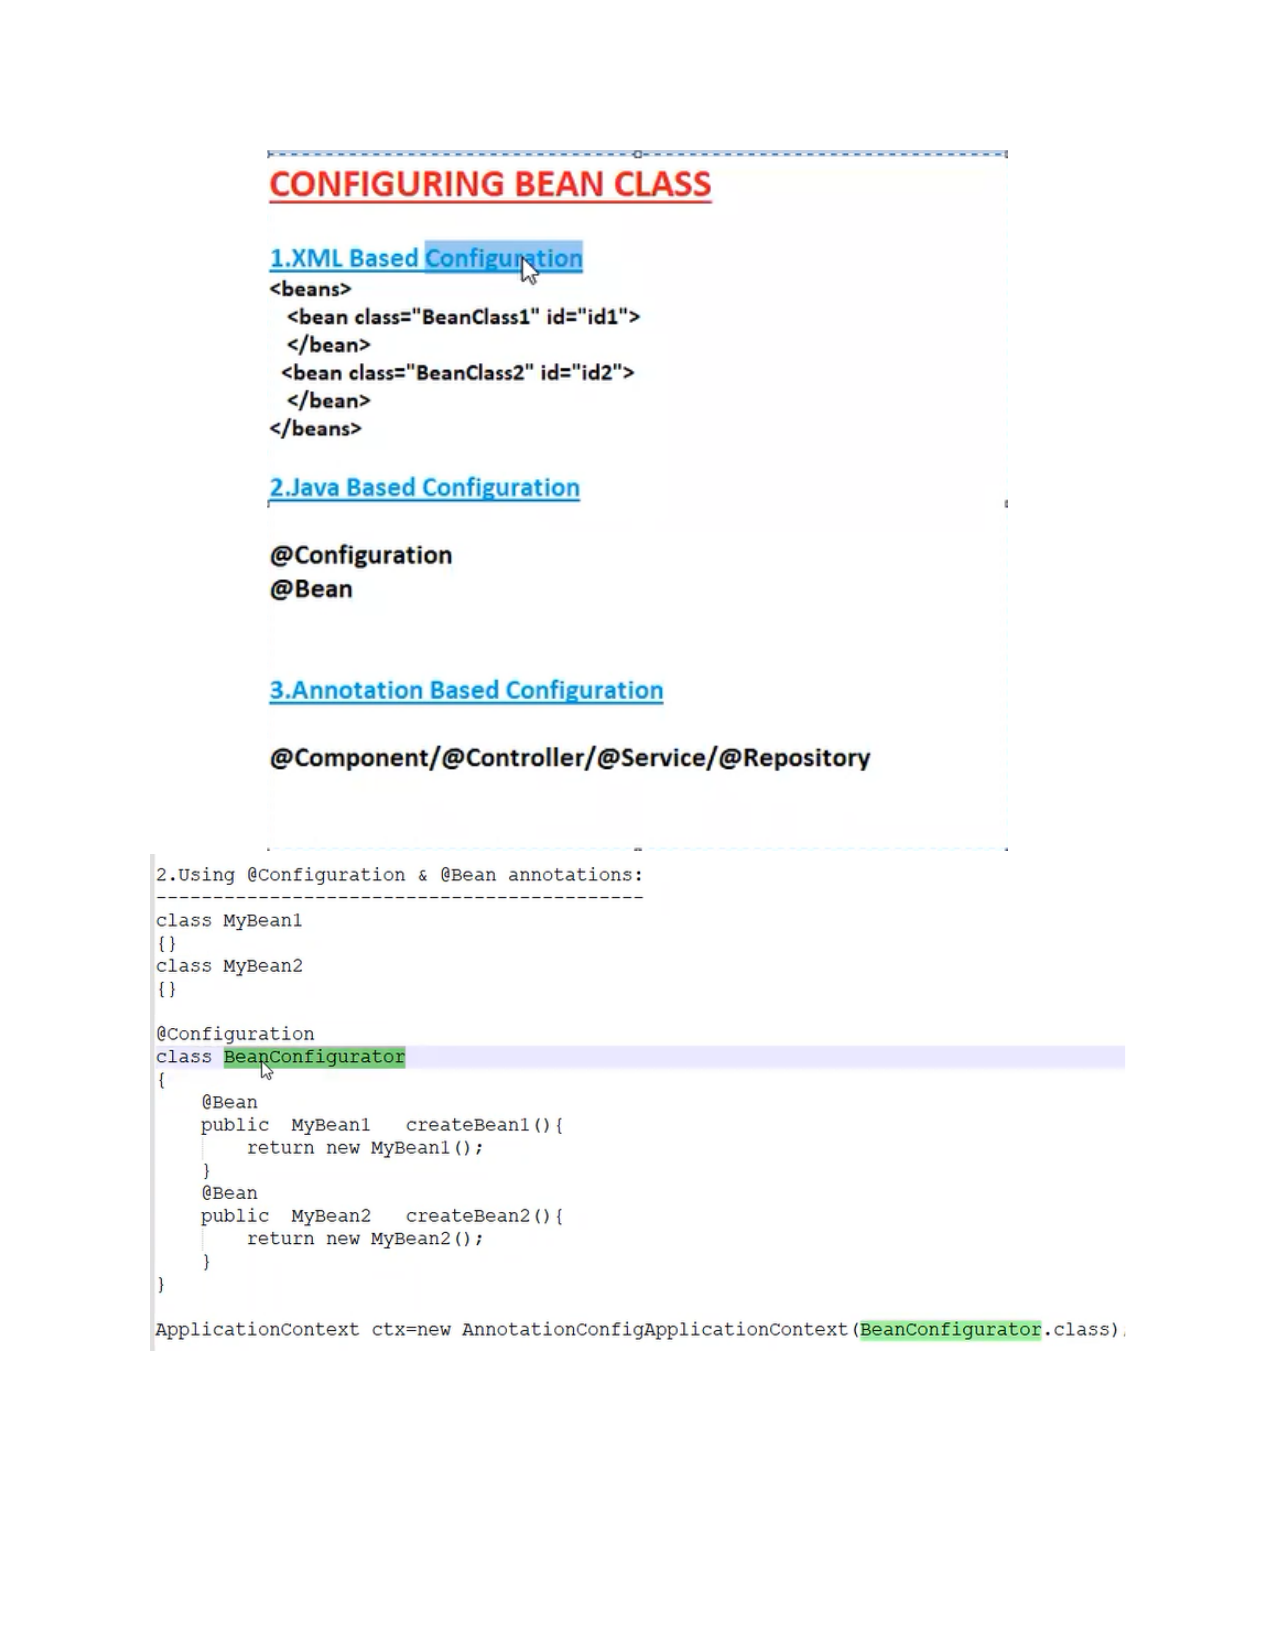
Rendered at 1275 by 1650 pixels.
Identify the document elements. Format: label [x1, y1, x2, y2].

picture [267, 150, 1008, 851]
picture [150, 854, 1125, 1351]
